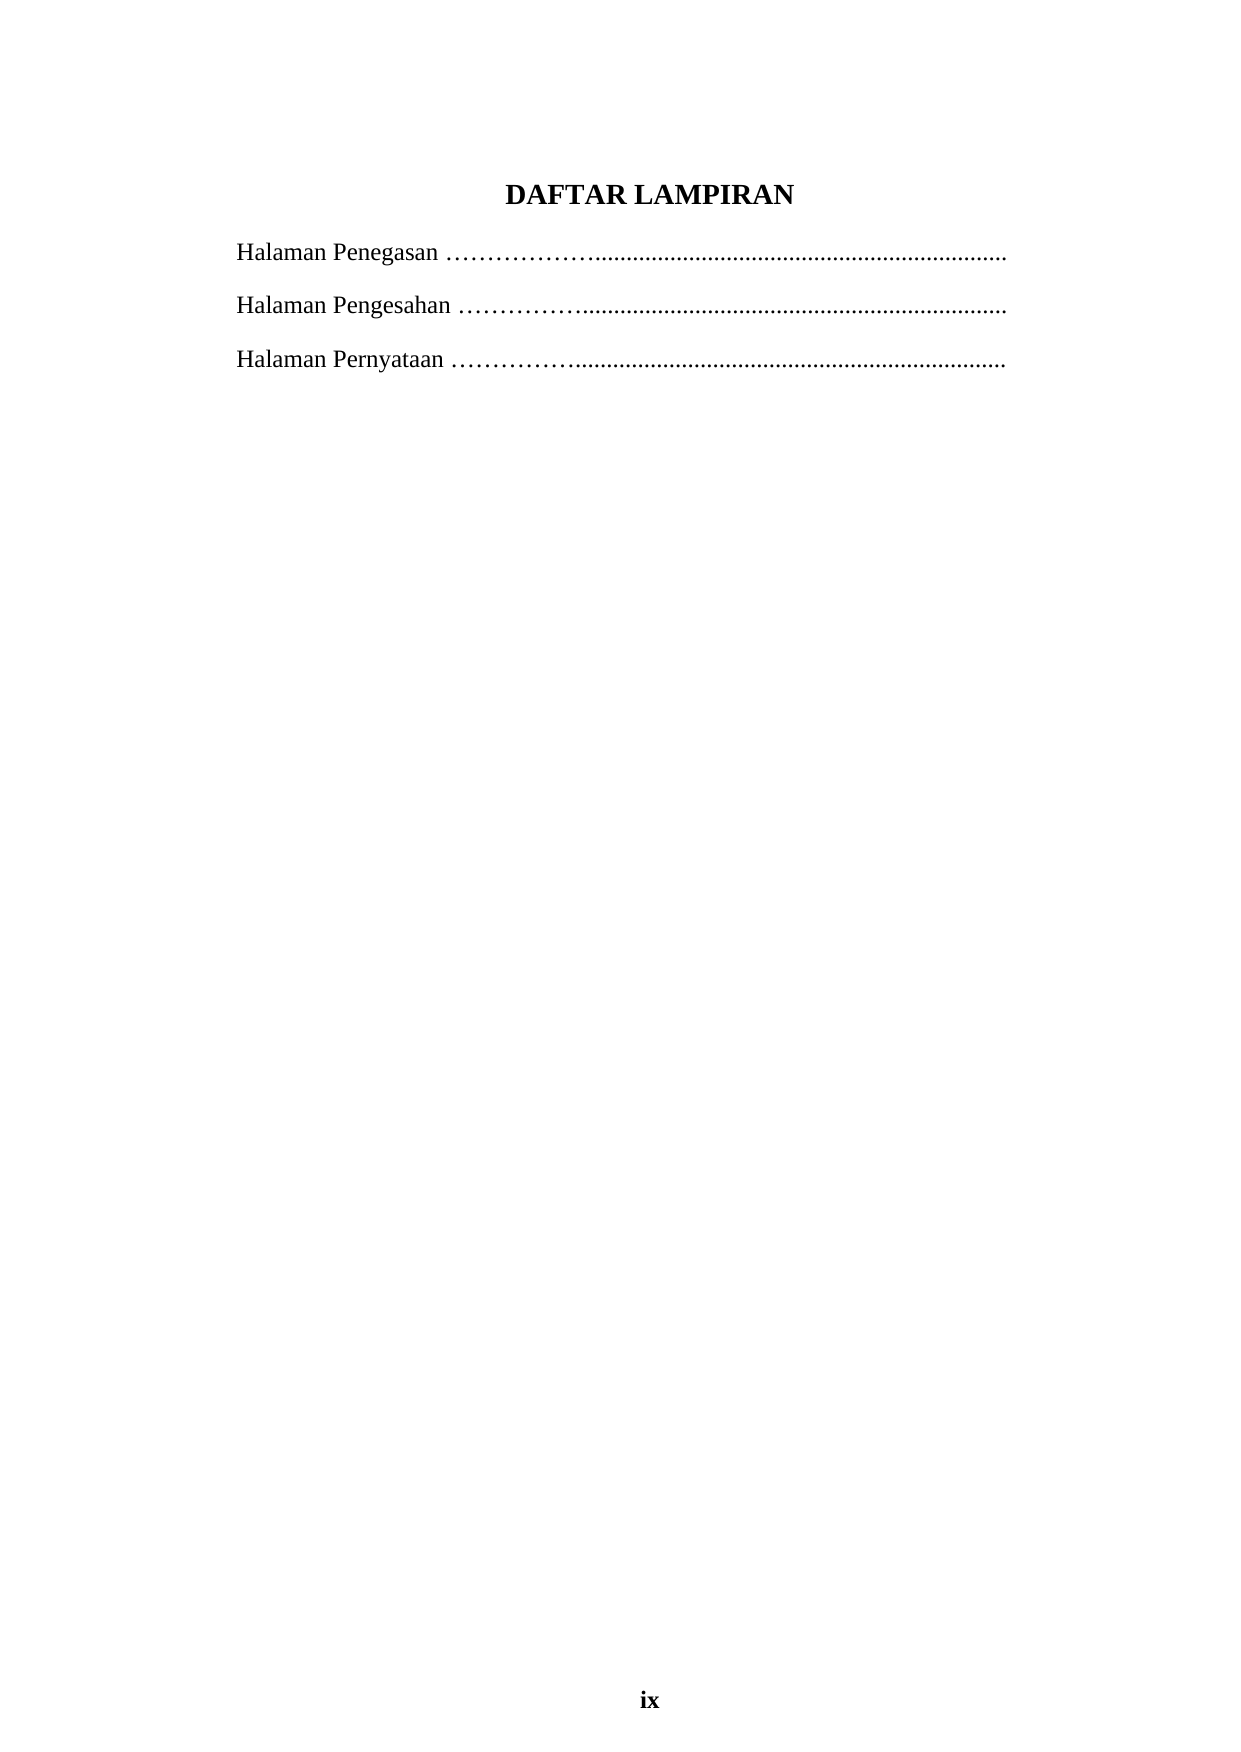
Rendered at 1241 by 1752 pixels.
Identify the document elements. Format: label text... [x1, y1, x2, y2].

text DAFTAR LAMPIRAN [236, 177, 1063, 211]
text Halaman Pernyataan ……………..................................................................... [236, 344, 1063, 373]
text Halaman Pengesahan …………….................................................................... [236, 290, 1063, 319]
text Halaman Penegasan ……………….................................................................. [236, 237, 1063, 265]
